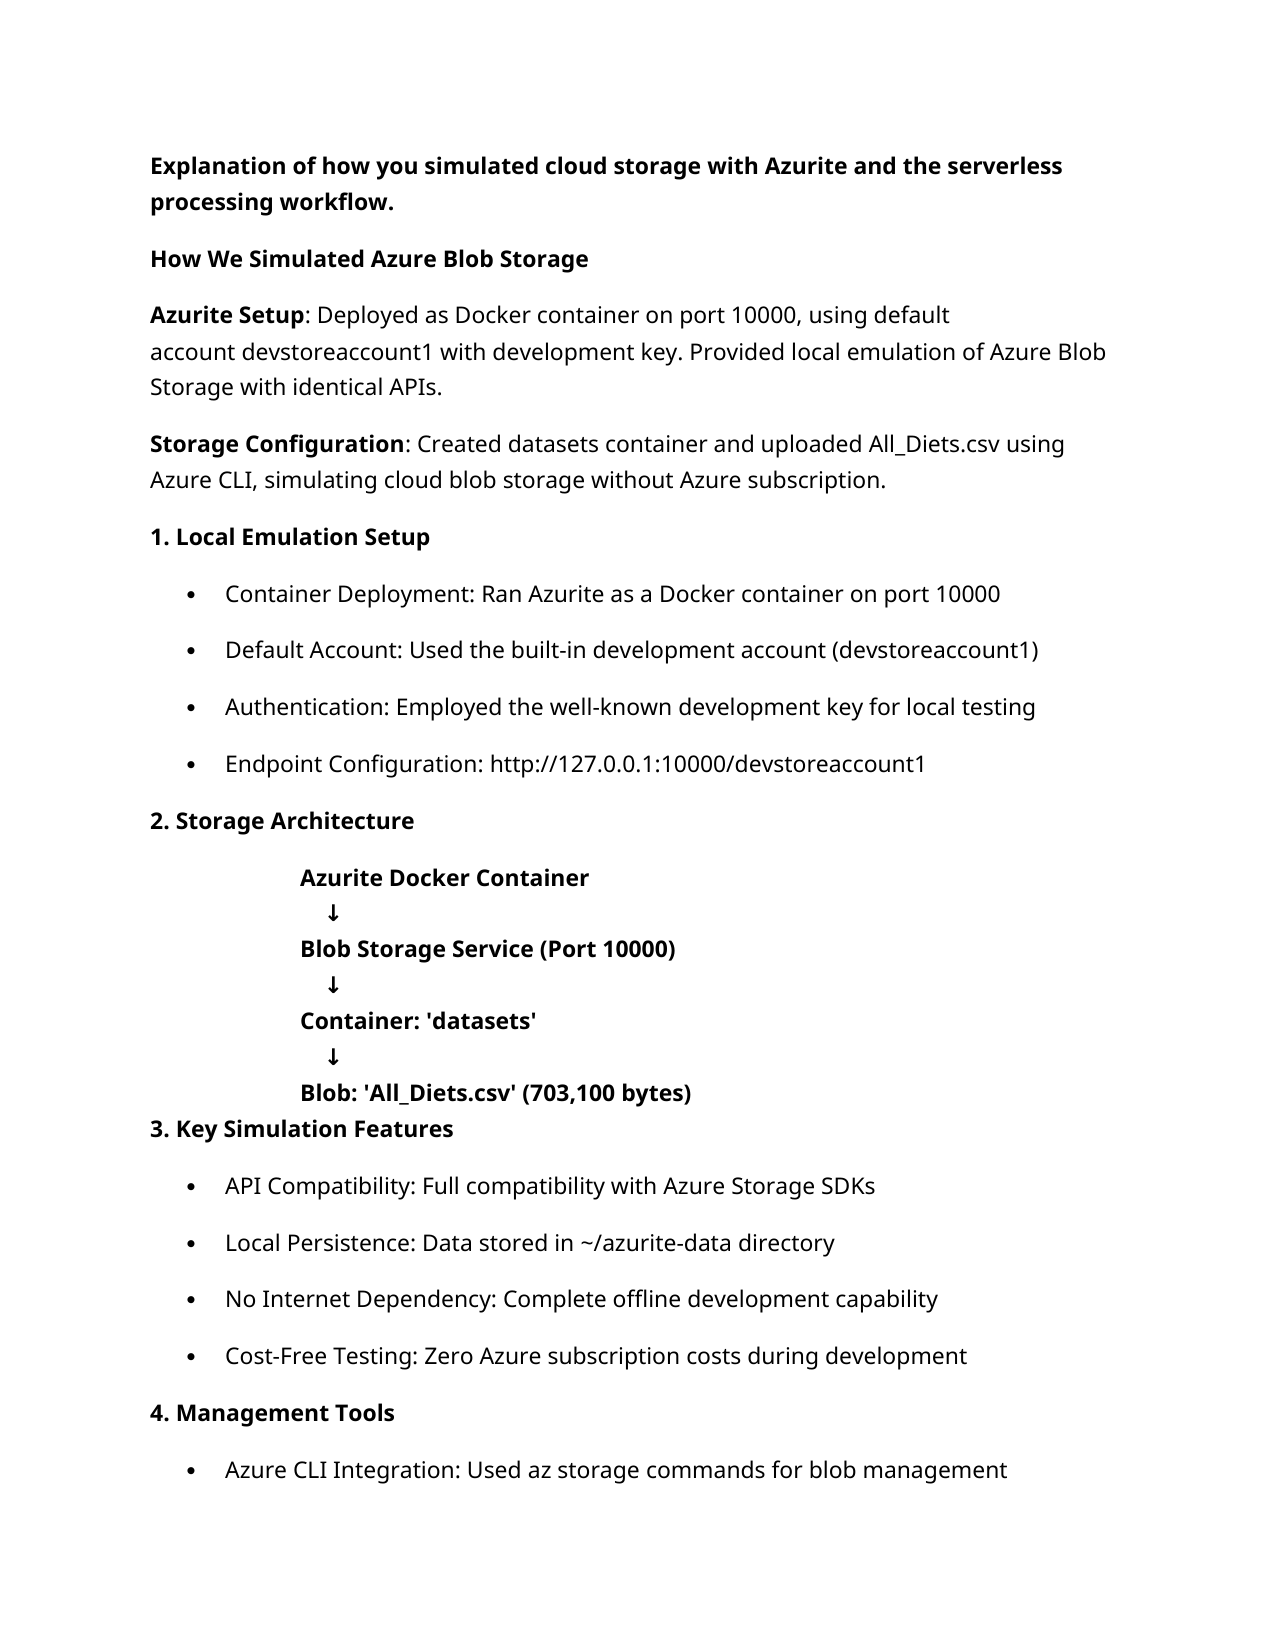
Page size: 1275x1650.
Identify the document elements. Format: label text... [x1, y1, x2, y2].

text Storage Configuration: Created datasets container and uploaded All_Diets.csv using Azure CLI, simulating cloud blob storage without Azure subscription. [150, 428, 1125, 495]
text Azurite Docker Container [300, 861, 1125, 893]
text 4. Management Tools [150, 1397, 1125, 1428]
text 3. Key Simulation Features [150, 1113, 1125, 1144]
list Azure CLI Integration: Used az storage commands for blob management [187, 1454, 1125, 1485]
text Explanation of how you simulated cloud storage with Azurite and the serverless processing workflow. [150, 150, 1125, 217]
text Container: 'datasets' [300, 1005, 1125, 1036]
list API Compatibility: Full compatibility with Azure Storage SDKs [187, 1170, 1125, 1201]
text 1. Local Emulation Setup [150, 521, 1125, 552]
text How We Simulated Azure Blob Storage [150, 243, 1125, 274]
text ↓ [300, 969, 1125, 1001]
text Blob Storage Service (Port 10000) [300, 933, 1125, 964]
list Default Account: Used the built-in development account (devstoreaccount1) [187, 634, 1125, 666]
list Endpoint Configuration: http://127.0.0.1:10000/devstoreaccount1 [187, 748, 1125, 779]
list No Internet Dependency: Complete offline development capability [187, 1283, 1125, 1314]
list Local Persistence: Data stored in ~/azurite-data directory [187, 1227, 1125, 1258]
text 2. Storage Architecture [150, 805, 1125, 836]
list Authentication: Employed the well-known development key for local testing [187, 691, 1125, 722]
text ↓ [300, 897, 1125, 929]
text Azurite Setup: Deployed as Docker container on port 10000, using default account devstoreaccount1 with development key. Provided local emulation of Azure Blob Storage with identical APIs. [150, 299, 1125, 403]
text ↓ [300, 1041, 1125, 1072]
list Container Deployment: Ran Azurite as a Docker container on port 10000 [187, 578, 1125, 609]
list Cost-Free Testing: Zero Azure subscription costs during development [187, 1340, 1125, 1371]
text Blob: 'All_Diets.csv' (703,100 bytes) [300, 1077, 1125, 1108]
